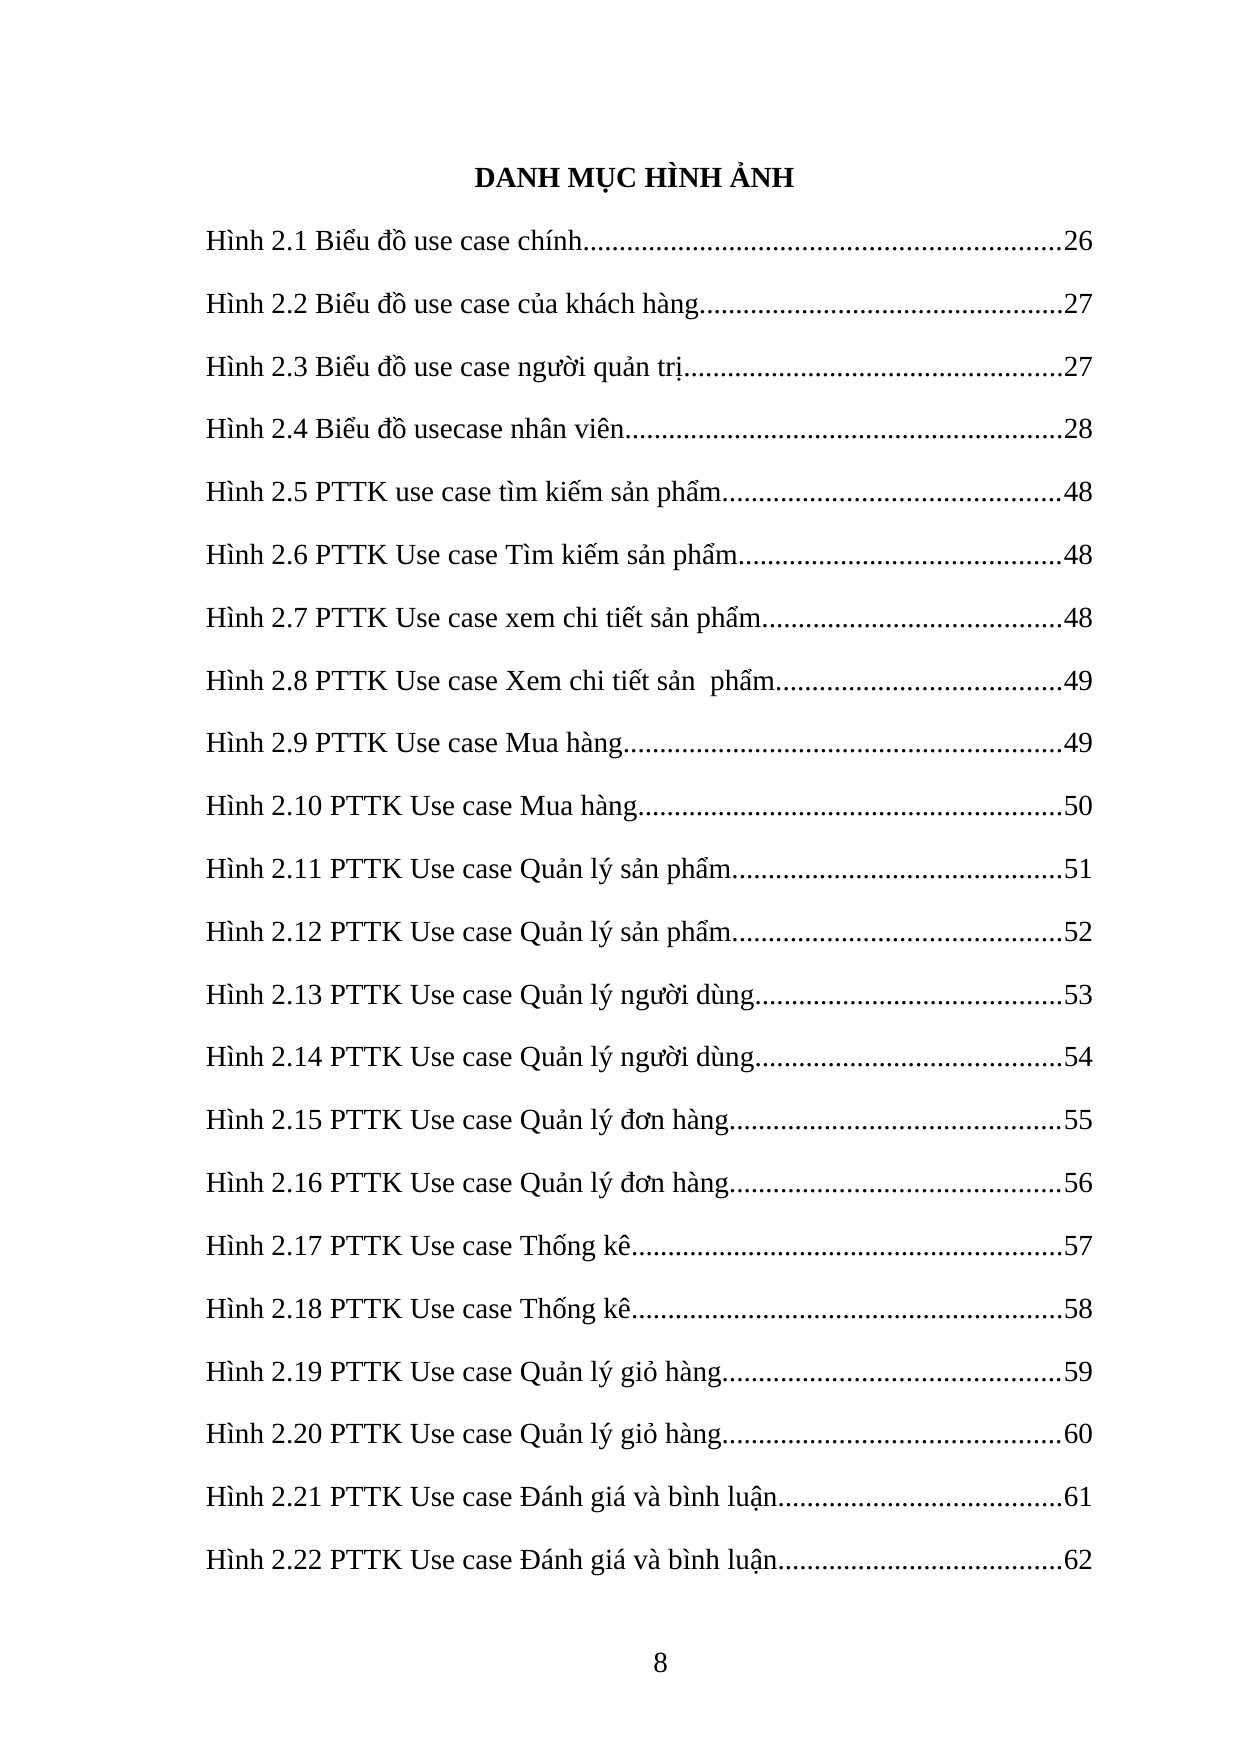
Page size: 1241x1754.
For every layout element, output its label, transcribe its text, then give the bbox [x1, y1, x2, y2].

text Hình 2.5 PTTK use case tìm kiếm sản phẩm 48 [206, 474, 1099, 508]
text Hình 2.15 PTTK Use case Quản lý đơn hàng 55 [206, 1102, 1099, 1136]
text Hình 2.17 PTTK Use case Thống kê 57 [206, 1228, 1099, 1262]
text Hình 2.2 Biểu đồ use case của khách hàng 27 [206, 286, 1099, 319]
text Hình 2.22 PTTK Use case Đánh giá và bình luận 62 [206, 1542, 1099, 1576]
text Hình 2.6 PTTK Use case Tìm kiếm sản phẩm 48 [206, 537, 1099, 571]
text Hình 2.11 PTTK Use case Quản lý sản phẩm 51 [206, 851, 1099, 885]
text Hình 2.4 Biểu đồ usecase nhân viên 28 [206, 411, 1099, 445]
text Hình 2.16 PTTK Use case Quản lý đơn hàng 56 [206, 1165, 1099, 1199]
text Hình 2.18 PTTK Use case Thống kê 58 [206, 1291, 1099, 1324]
subtitle DANH MỤC HÌNH ẢNH [207, 160, 1062, 194]
text Hình 2.8 PTTK Use case Xem chi tiết sản phẩm 49 [206, 663, 1099, 696]
text Hình 2.13 PTTK Use case Quản lý người dùng 53 [206, 977, 1099, 1010]
text Hình 2.9 PTTK Use case Mua hàng 49 [206, 726, 1099, 759]
text Hình 2.12 PTTK Use case Quản lý sản phẩm 52 [206, 914, 1099, 947]
text Hình 2.21 PTTK Use case Đánh giá và bình luận 61 [206, 1479, 1099, 1513]
text Hình 2.10 PTTK Use case Mua hàng 50 [206, 788, 1099, 822]
text Hình 2.1 Biểu đồ use case chính 26 [206, 223, 1099, 257]
text Hình 2.14 PTTK Use case Quản lý người dùng 54 [206, 1039, 1099, 1073]
text Hình 2.20 PTTK Use case Quản lý giỏ hàng 60 [206, 1416, 1099, 1450]
text Hình 2.3 Biểu đồ use case người quản trị 27 [206, 349, 1099, 382]
text Hình 2.19 PTTK Use case Quản lý giỏ hàng 59 [206, 1354, 1099, 1387]
text Hình 2.7 PTTK Use case xem chi tiết sản phẩm 48 [206, 600, 1099, 633]
